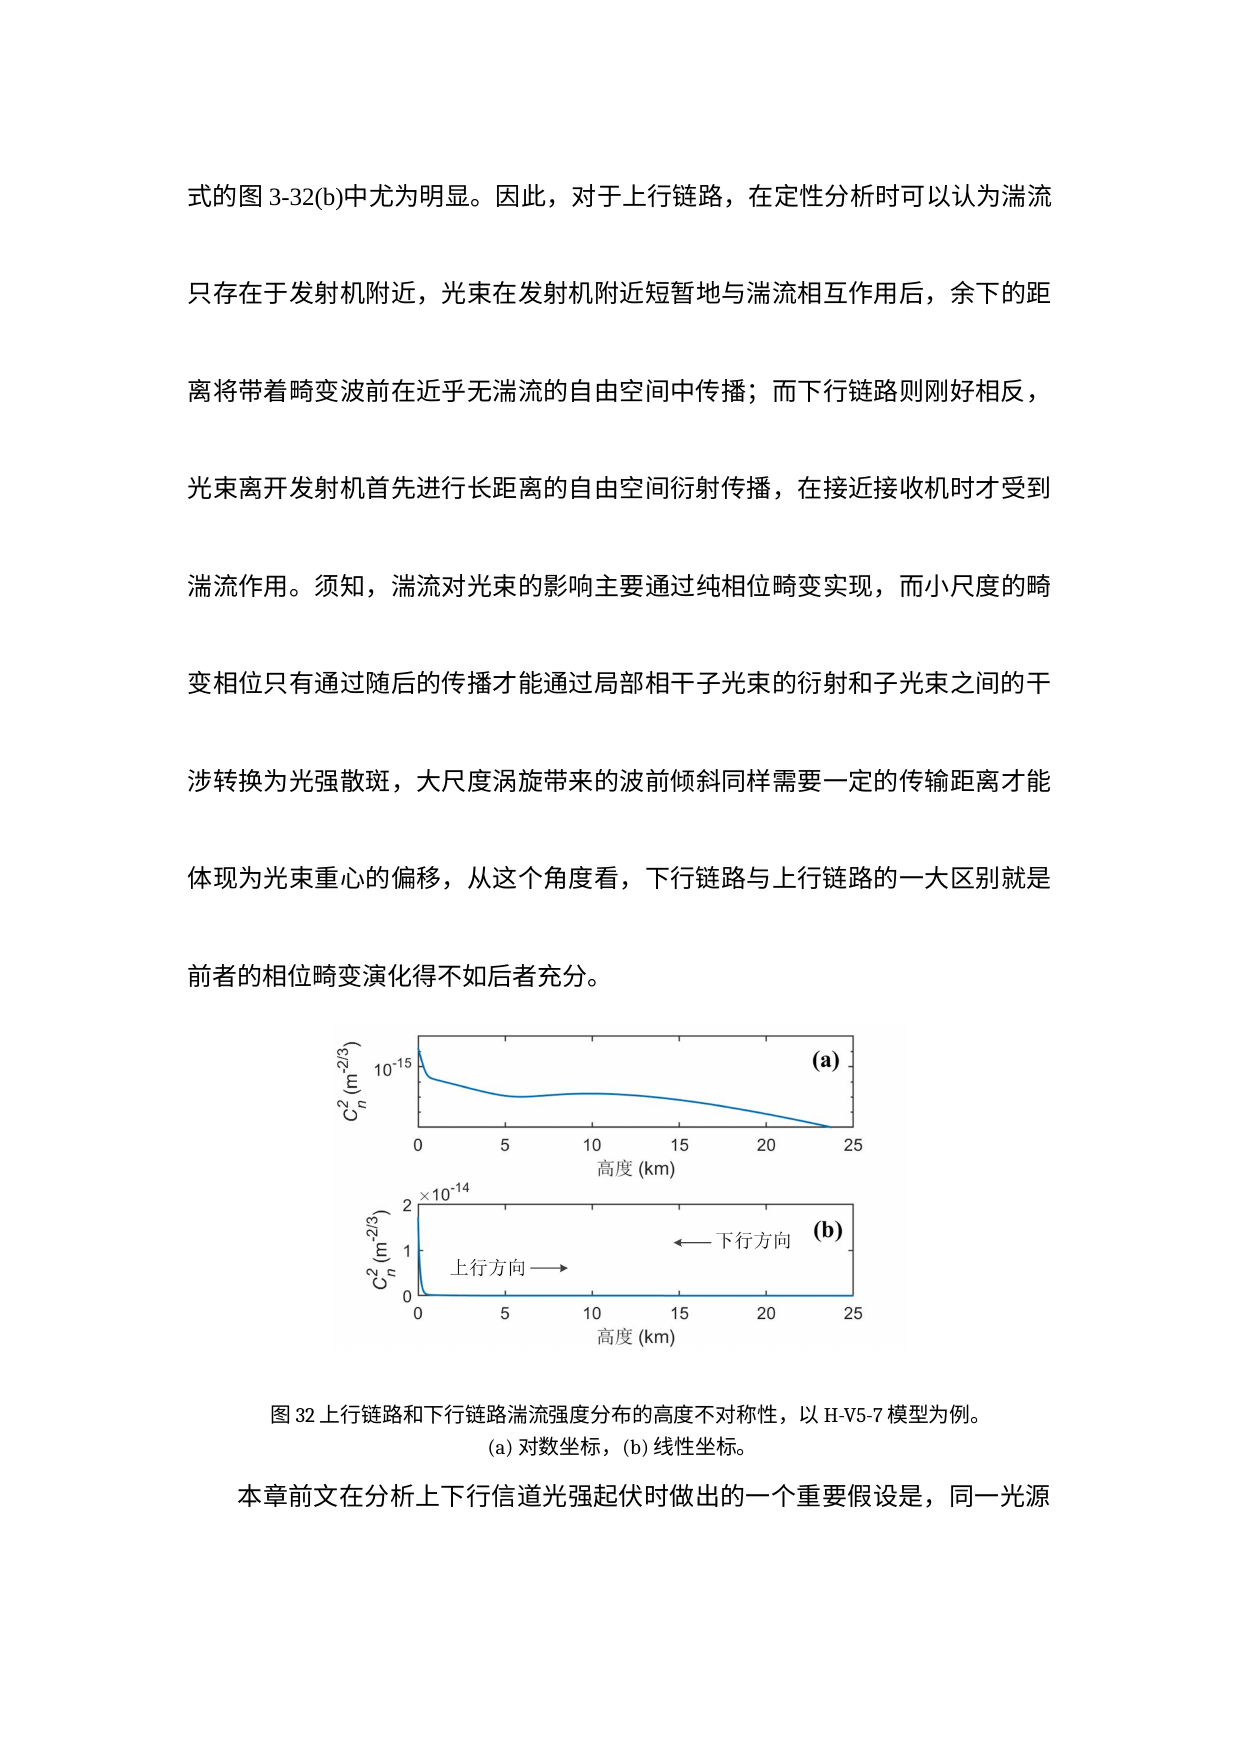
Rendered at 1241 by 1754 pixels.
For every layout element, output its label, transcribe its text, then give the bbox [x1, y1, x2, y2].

text 图 32 上行链路和下行链路湍流强度分布的高度不对称性，以H-V5-7模型为例。 (a) 对数坐标，(b) 线性坐标。 [262, 1397, 978, 1462]
picture [333, 1025, 908, 1351]
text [187, 162, 1053, 1007]
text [187, 1462, 1053, 1527]
